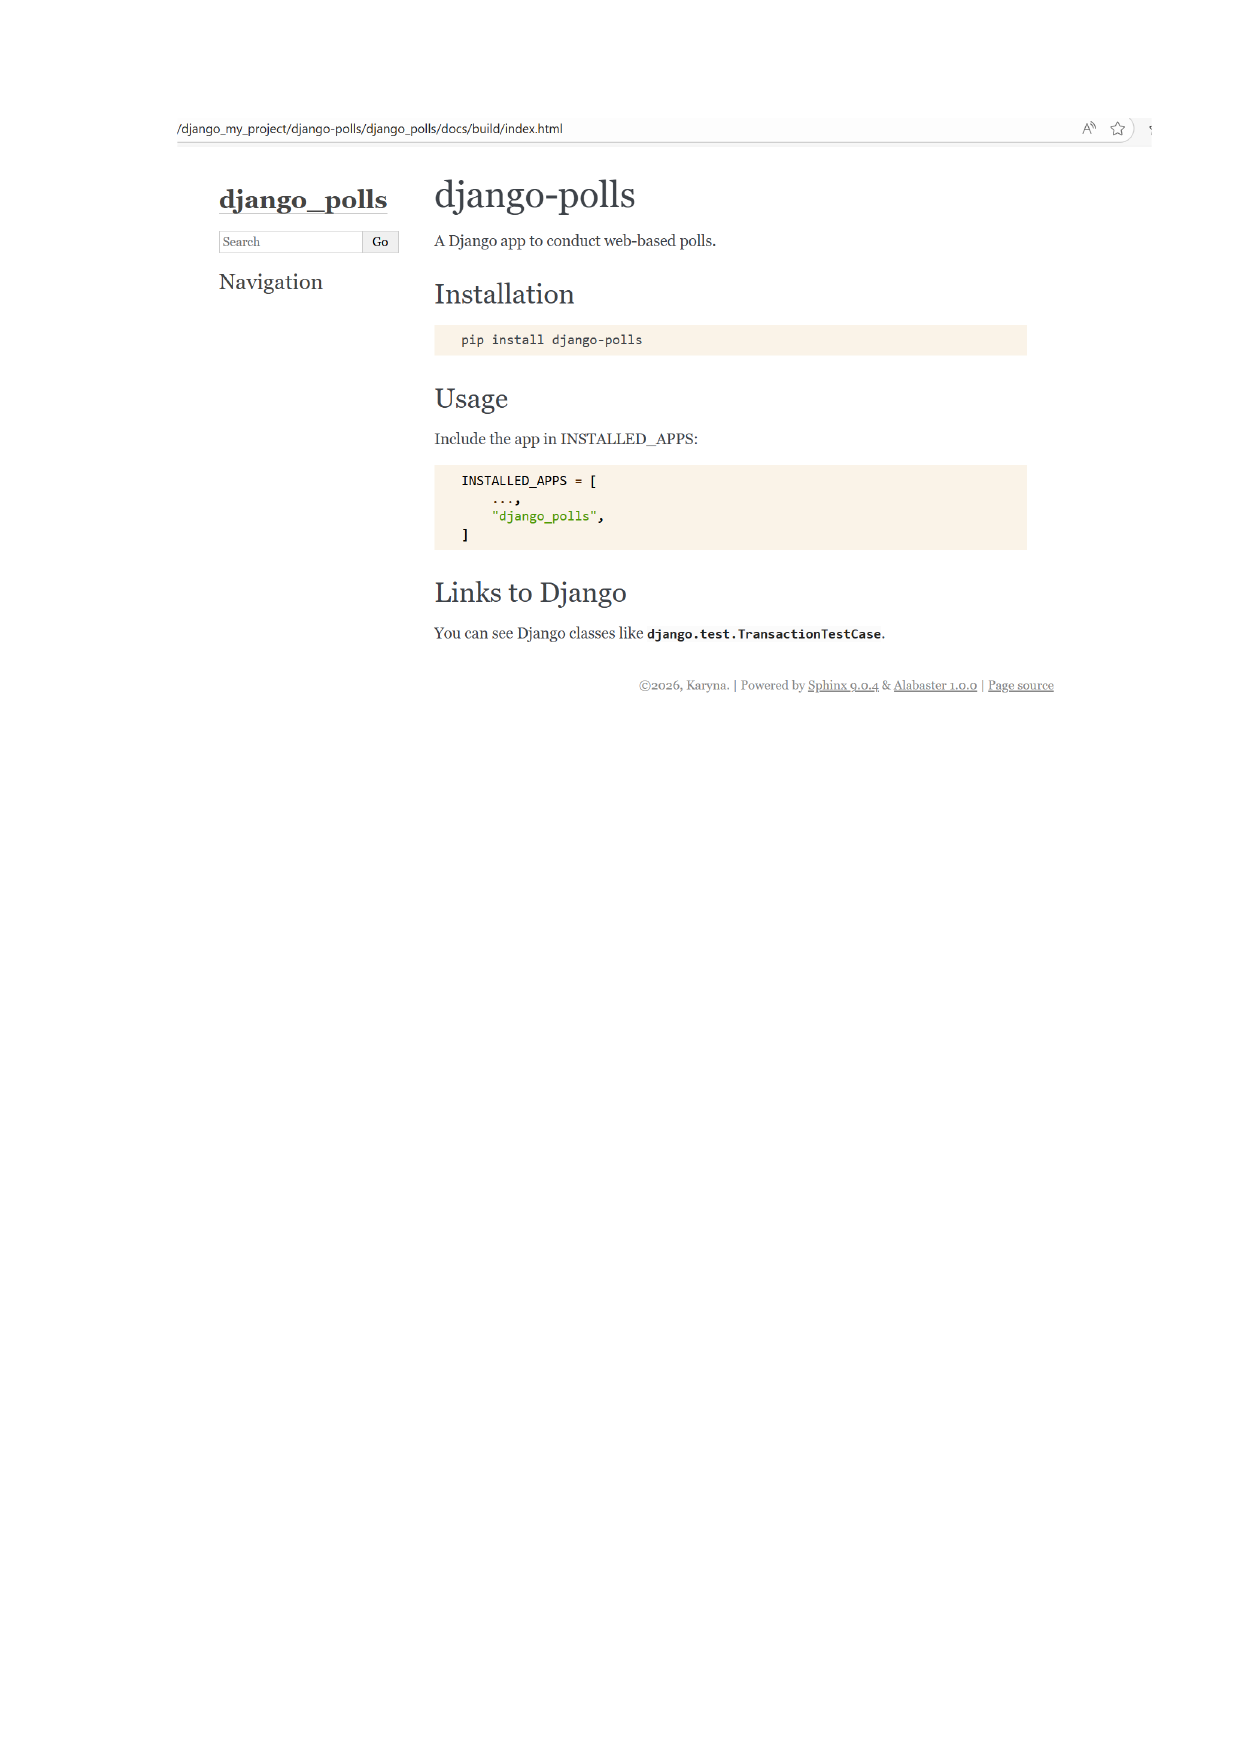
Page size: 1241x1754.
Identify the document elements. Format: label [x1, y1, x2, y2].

picture [177, 118, 1152, 731]
